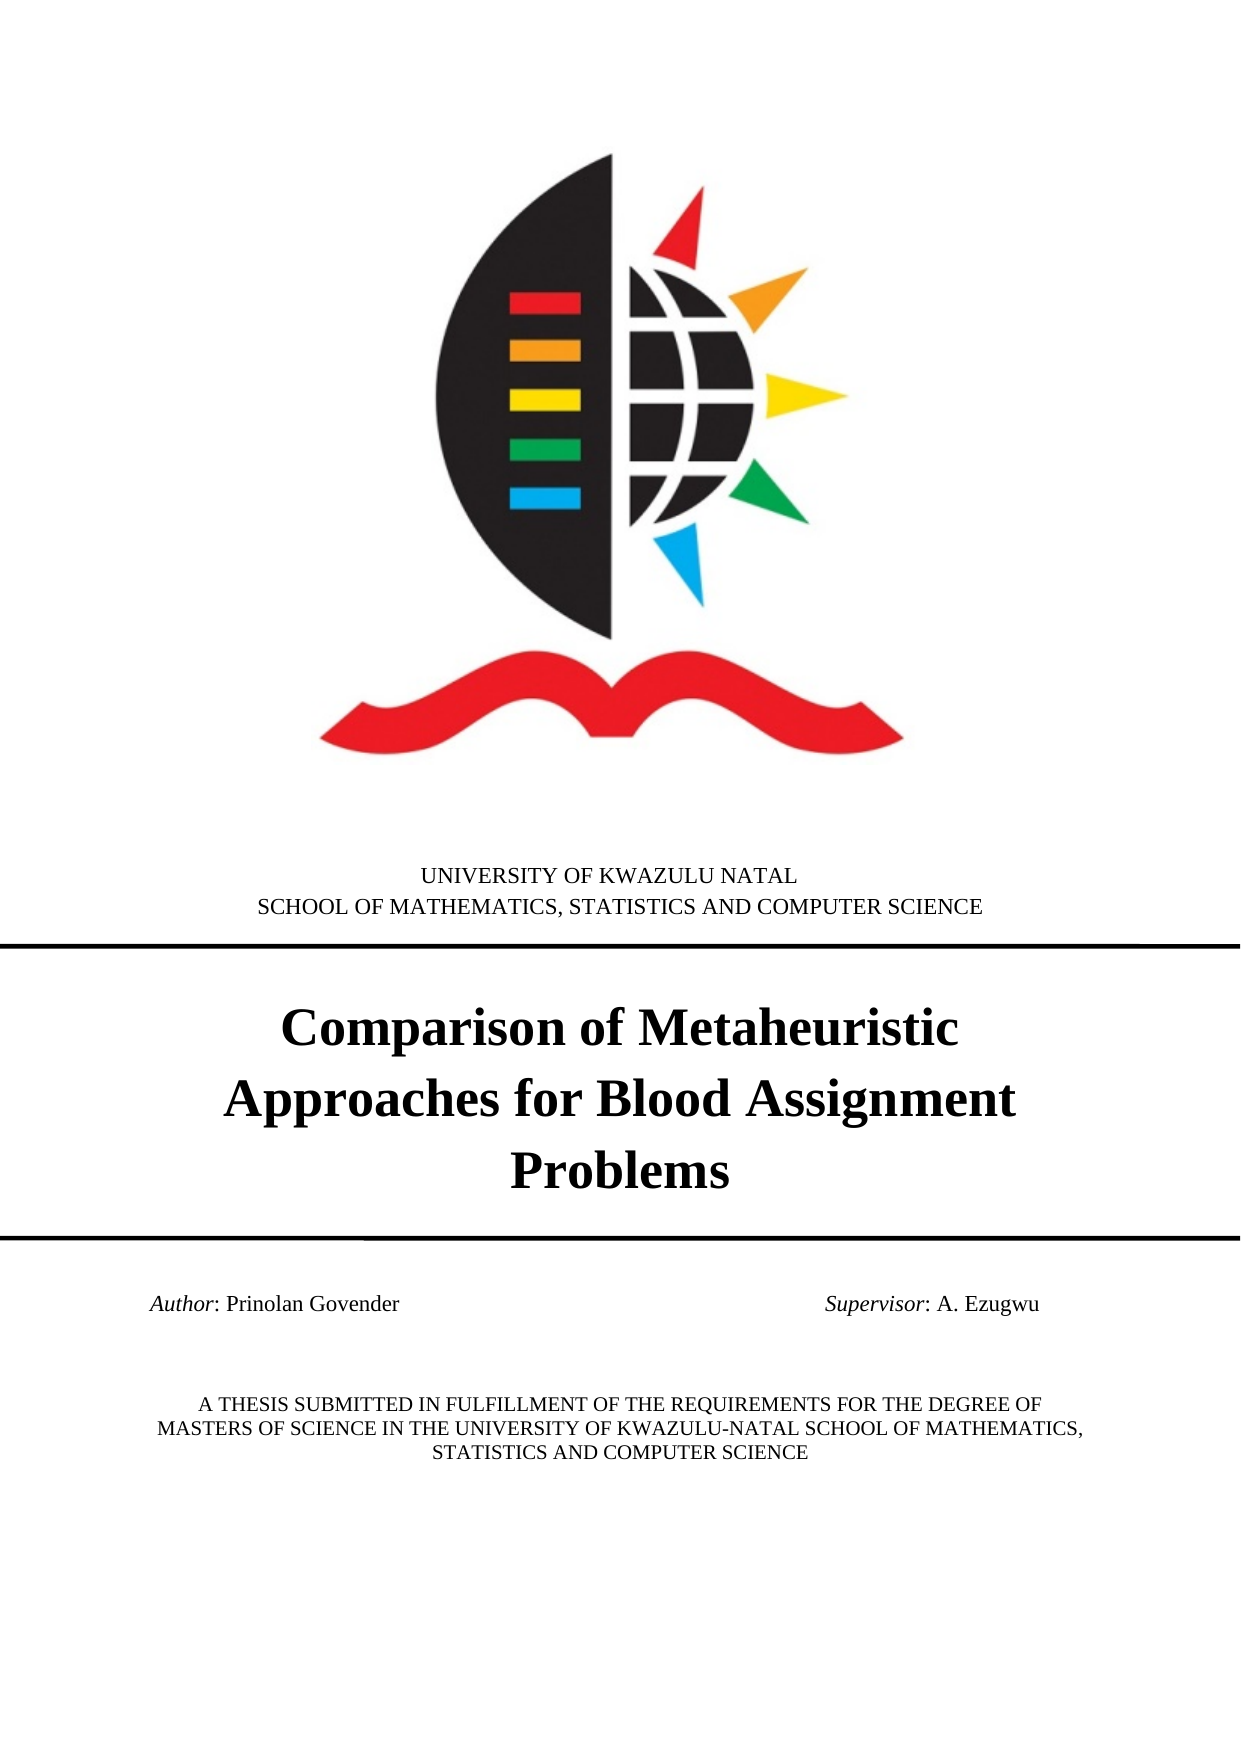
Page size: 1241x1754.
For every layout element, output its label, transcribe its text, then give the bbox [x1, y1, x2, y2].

picture [311, 146, 975, 765]
text UNIVERSITY OF KWAZULU NATAL SCHOOL OF MATHEMATICS, STATISTICS AND COMPUTER SCIENCE [150, 862, 1090, 919]
text STATISTICS AND COMPUTER SCIENCE [150, 1440, 1090, 1464]
text A THESIS SUBMITTED IN FULFILLMENT OF THE REQUIREMENTS FOR THE DEGREE OF MASTERS OF SCIENCE IN THE UNIVERSITY OF KWAZULU-NATAL SCHOOL OF MATHEMATICS, [150, 1392, 1090, 1440]
text Author: Prinolan Govender Supervisor: A. Ezugwu [150, 1290, 1090, 1316]
text Comparison of Metaheuristic Approaches for Blood Assignment Problems [150, 995, 1090, 1200]
